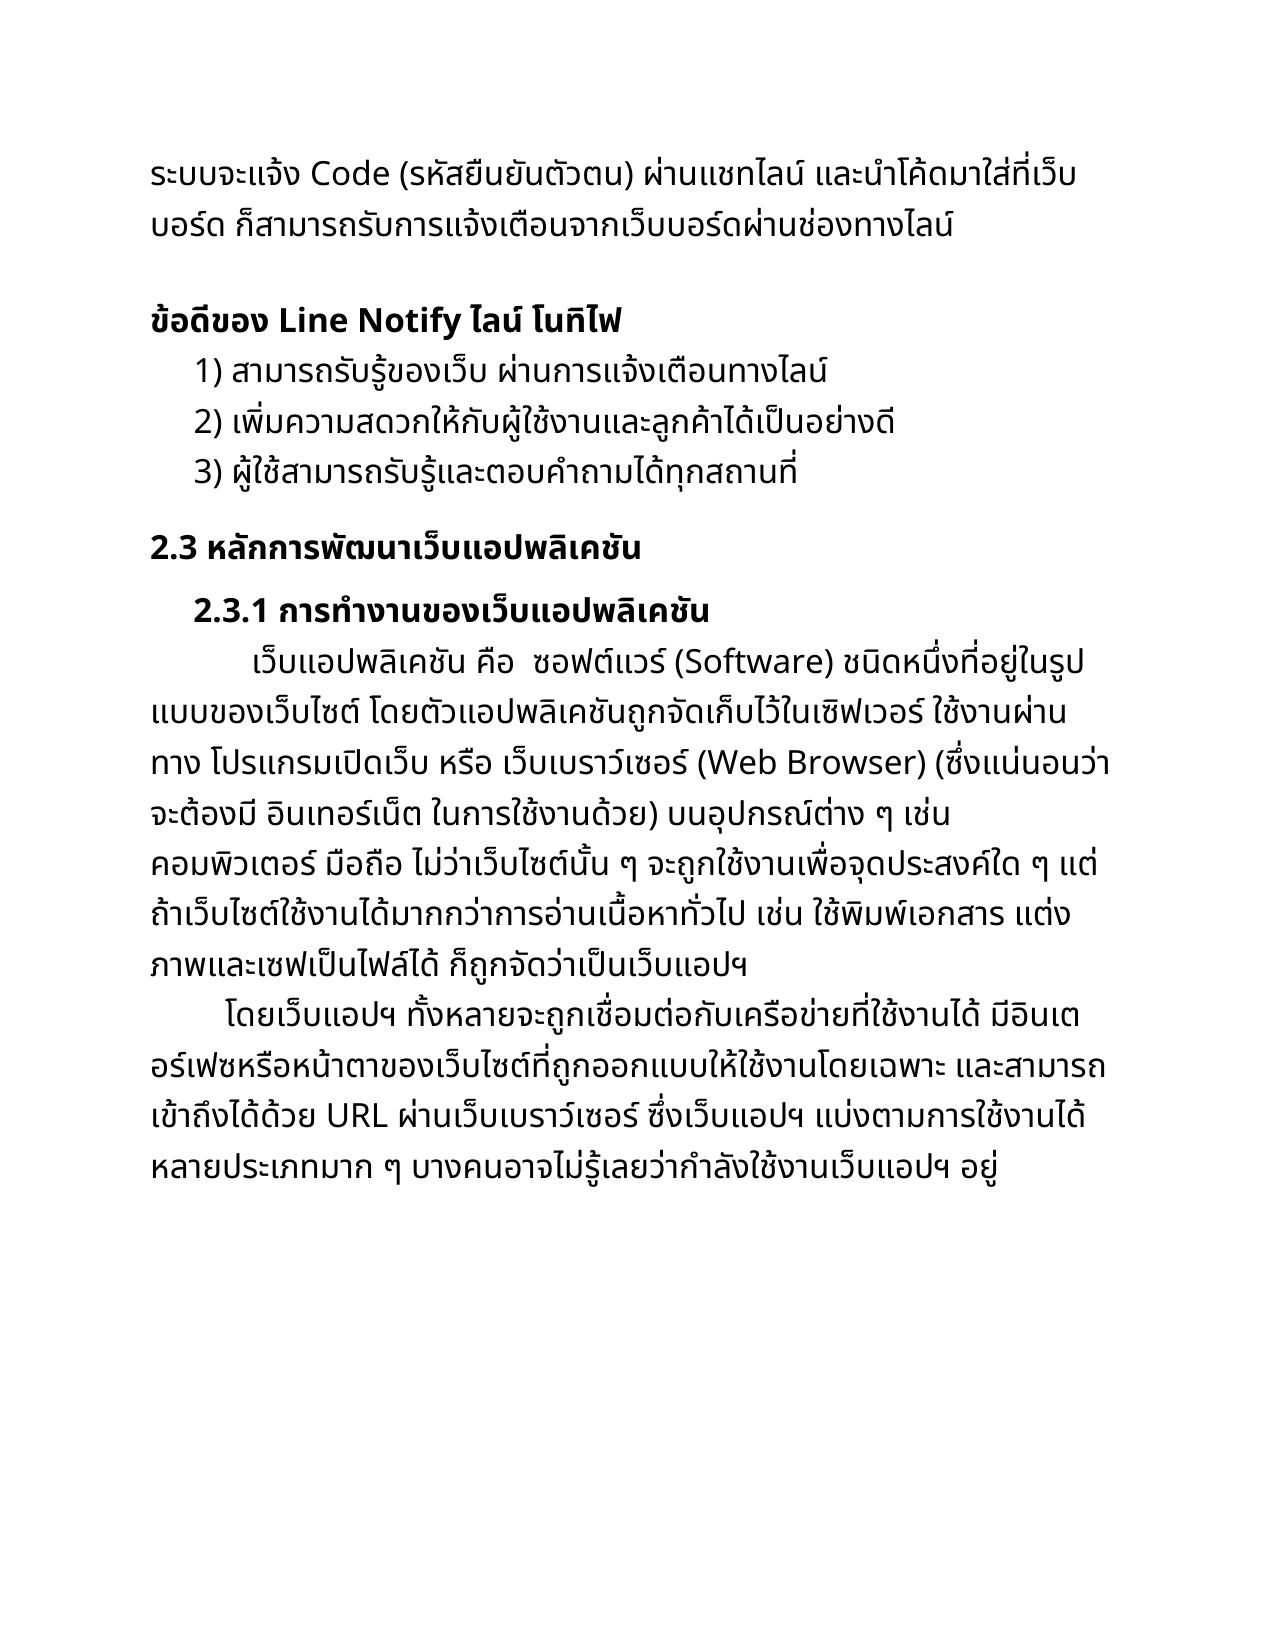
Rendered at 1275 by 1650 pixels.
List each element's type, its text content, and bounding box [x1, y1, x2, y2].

text 1) สามารถรับรู้ของเว็บ ผ่านการแจ้งเตือนทางไลน์ 2) เพิ่มความสดวกให้กับผู้ใช้งานและลูกค้าได้เป็นอย่างดี 3) ผู้ใช้สามารถรับรู้และตอบคำถามได้ทุกสถานที่ [150, 347, 1125, 499]
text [150, 150, 1125, 251]
text 2.3 หลักการพัฒนาเว็บแอปพลิเคชัน [150, 524, 1125, 574]
text ข้อดีของ Line Notify ไลน์ โนทิไฟ [150, 296, 1125, 347]
text โดยเว็บแอปฯ ทั้งหลายจะถูกเชื่อมต่อกับเครือข่ายที่ใช้งานได้ มีอินเตอร์เฟซหรือหน้าตาของเว็บไซต์ที่ถูกออกแบบให้ใช้งานโดยเฉพาะ และสามารถเข้าถึงได้ด้วย URL ผ่านเว็บเบราว์เซอร์ ซึ่งเว็บแอปฯ แบ่งตามการใช้งานได้หลายประเภทมาก ๆ บางคนอาจไม่รู้เลยว่ากำลังใช้งานเว็บแอปฯ อยู่ [150, 991, 1125, 1193]
text 2.3.1 การทำงานของเว็บแอปพลิเคชัน [150, 587, 1125, 638]
text เว็บแอปพลิเคชัน คือ ซอฟต์แวร์ (Software) ชนิดหนึ่งที่อยู่ในรูปแบบของเว็บไซต์ โดยตัวแอปพลิเคชันถูกจัดเก็บไว้ในเซิฟเวอร์ ใช้งานผ่านทาง โปรแกรมเปิดเว็บ หรือ เว็บเบราว์เซอร์ (Web Browser) (ซึ่งแน่นอนว่าจะต้องมี อินเทอร์เน็ต ในการใช้งานด้วย) บนอุปกรณ์ต่าง ๆ เช่น คอมพิวเตอร์ มือถือ ไม่ว่าเว็บไซต์นั้น ๆ จะถูกใช้งานเพื่อจุดประสงค์ใด ๆ แต่ถ้าเว็บไซต์ใช้งานได้มากกว่าการอ่านเนื้อหาทั่วไป เช่น ใช้พิมพ์เอกสาร แต่งภาพและเซฟเป็นไฟล์ได้ ก็ถูกจัดว่าเป็นเว็บแอปฯ [150, 638, 1125, 991]
